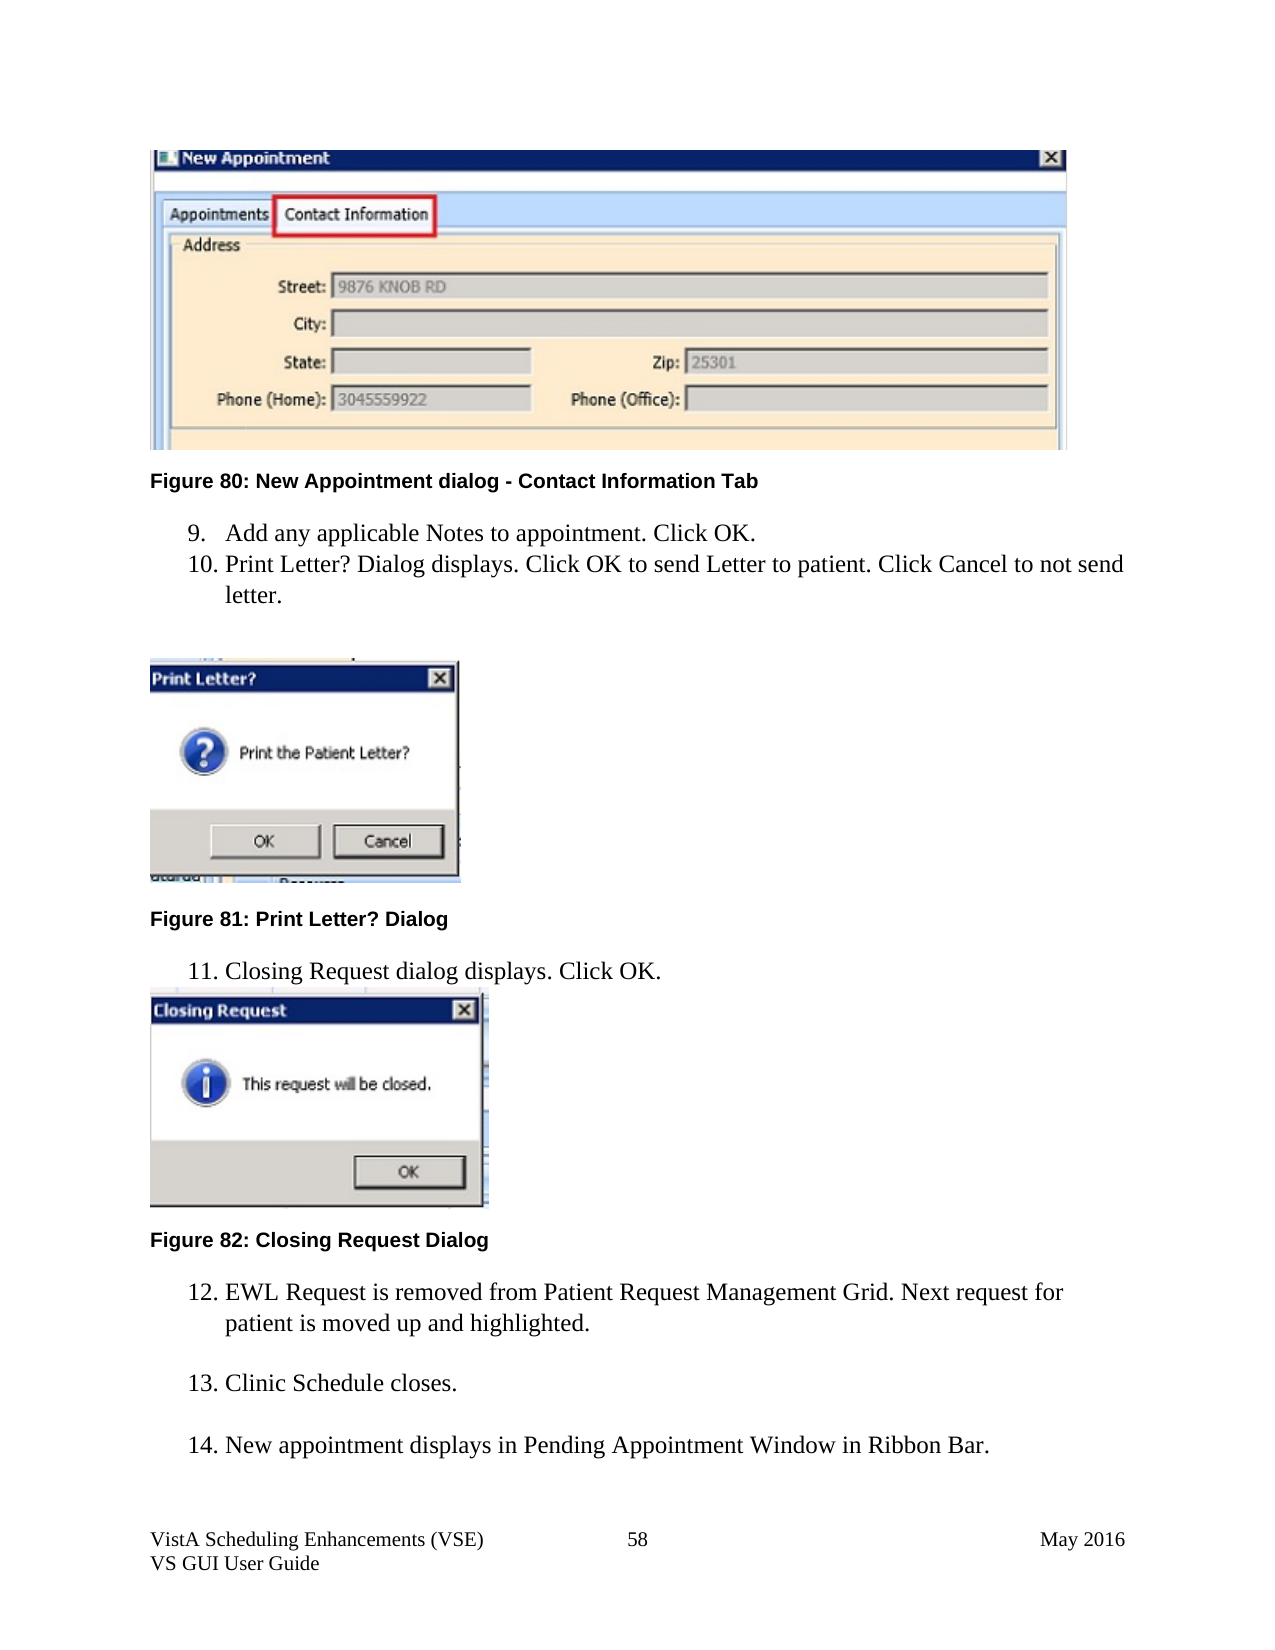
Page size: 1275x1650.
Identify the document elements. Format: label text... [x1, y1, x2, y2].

list New appointment displays in Pending Appointment Window in Ribbon Bar. [187, 1430, 1125, 1459]
list Closing Request dialog displays. Click OK. [187, 956, 1125, 985]
list EWL Request is removed from Patient Request Management Grid. Next request for patient is moved up and highlighted. [187, 1277, 1125, 1337]
picture [150, 150, 1068, 450]
picture [150, 987, 489, 1209]
list Add any applicable Notes to appointment. Click OK. [187, 518, 1125, 547]
list Print Letter? Dialog displays. Click OK to send Letter to patient. Click Cancel to not send letter. [187, 549, 1125, 609]
list Clinic Schedule closes. [187, 1368, 1125, 1397]
picture [150, 658, 461, 883]
